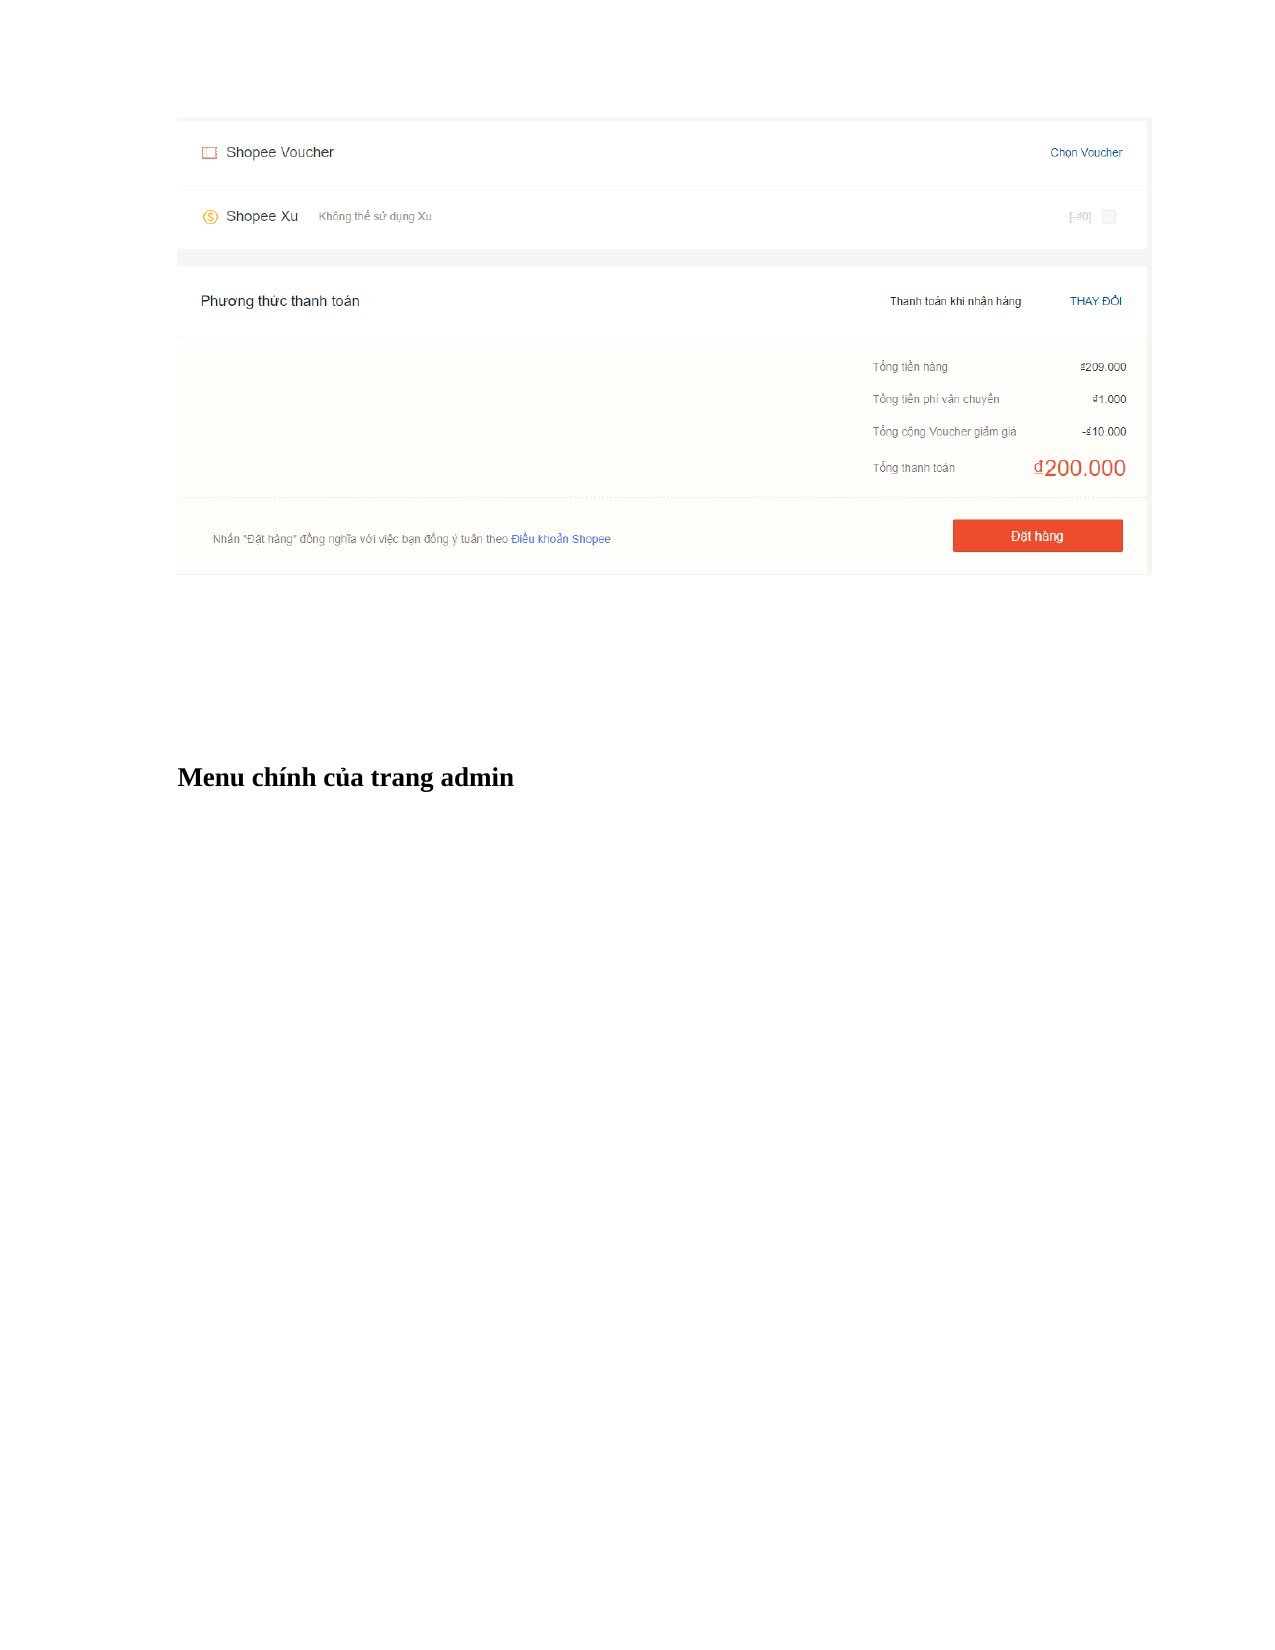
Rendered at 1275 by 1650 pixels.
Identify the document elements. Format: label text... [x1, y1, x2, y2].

picture [177, 118, 1153, 575]
text Menu chính của trang admin [177, 762, 1157, 793]
